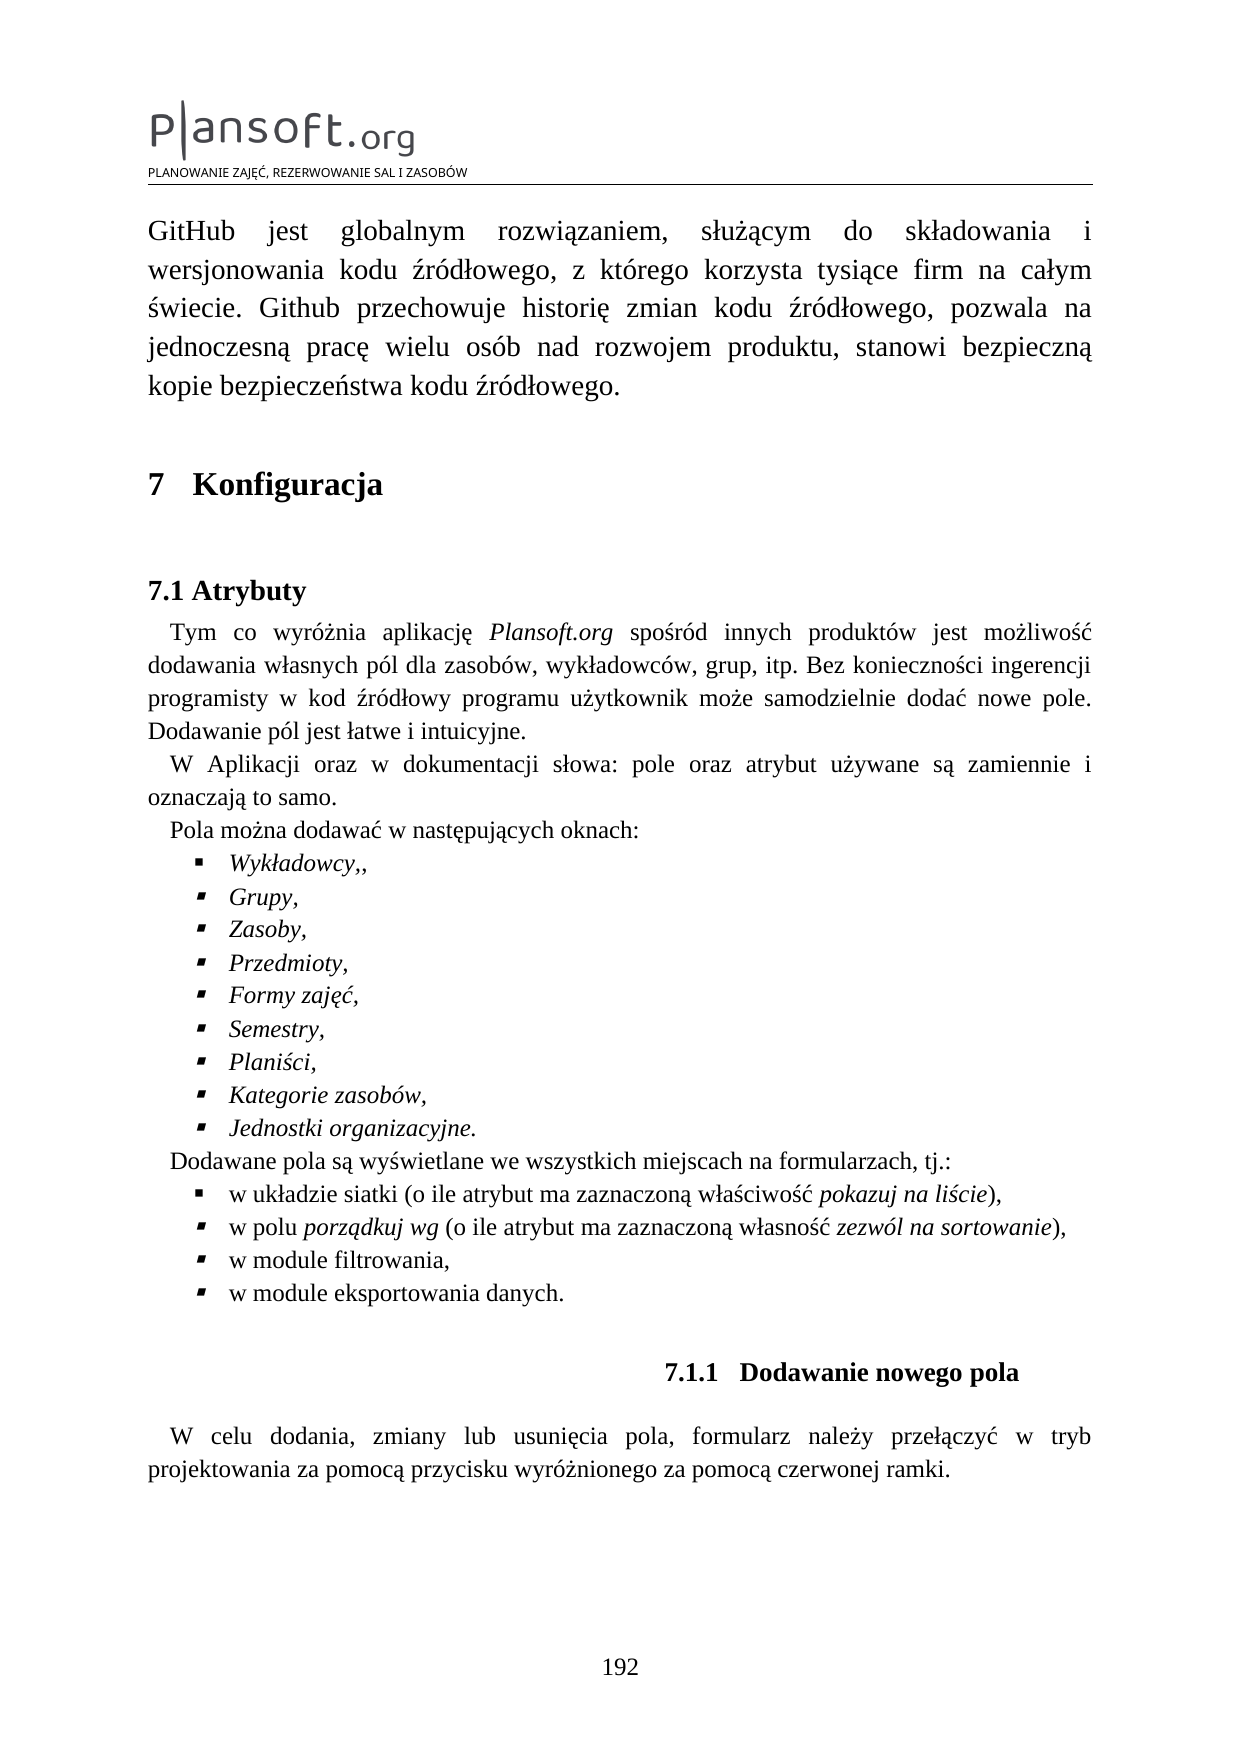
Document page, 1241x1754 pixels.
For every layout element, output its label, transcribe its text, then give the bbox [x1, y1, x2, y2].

list Planiści, [193, 1047, 1093, 1075]
list Formy zajęć, [193, 981, 1093, 1009]
text GitHub jest globalnym rozwiązaniem, służącym do składowania i wersjonowania kodu źródłowego, z którego korzysta tysiące firm na całym świecie. Github przechowuje historię zmian kodu źródłowego, pozwala na jednoczesną pracę wielu osób nad rozwojem produktu, stanowi bezpieczną kopie bezpieczeństwa kodu źródłowego. [148, 213, 1093, 401]
list w układzie siatki (o ile atrybut ma zaznaczoną właściwość pokazuj na liście), [193, 1179, 1093, 1207]
list Wykładowcy,, [193, 848, 1093, 877]
list Jednostki organizacyjne. [193, 1113, 1093, 1141]
text Tym co wyróżnia aplikację Plansoft.org spośród innych produktów jest możliwość dodawania własnych pól dla zasobów, wykładowców, grup, itp. Bez konieczności ingerencji programisty w kod źródłowy programu użytkownik może samodzielnie dodać nowe pole. Dodawanie pól jest łatwe i intuicyjne. [148, 617, 1093, 745]
text W Aplikacji oraz w dokumentacji słowa: pole oraz atrybut używane są zamiennie i oznaczają to samo. [148, 749, 1093, 811]
list w polu porządkuj wg (o ile atrybut ma zaznaczoną własność zezwól na sortowanie), [193, 1212, 1093, 1241]
text Dodawane pola są wyświetlane we wszystkich miejscach na formularzach, tj.: [148, 1146, 1093, 1174]
list w module filtrowania, [193, 1245, 1093, 1273]
list w module eksportowania danych. [193, 1278, 1093, 1307]
subtitle Konfiguracja [148, 464, 1093, 503]
list Zasoby, [193, 914, 1093, 943]
picture [147, 73, 418, 165]
list Kategorie zasobów, [193, 1080, 1093, 1108]
text Pola można dodawać w następujących oknach: [148, 816, 1093, 844]
list Przedmioty, [193, 948, 1093, 976]
subtitle Dodawanie nowego pola [664, 1356, 1093, 1387]
subtitle Atrybuty [148, 573, 1093, 606]
list Semestry, [193, 1014, 1093, 1042]
list Grupy, [193, 882, 1093, 910]
text W celu dodania, zmiany lub usunięcia pola, formularz należy przełączyć w tryb projektowania za pomocą przycisku wyróżnionego za pomocą czerwonej ramki. [148, 1421, 1093, 1483]
